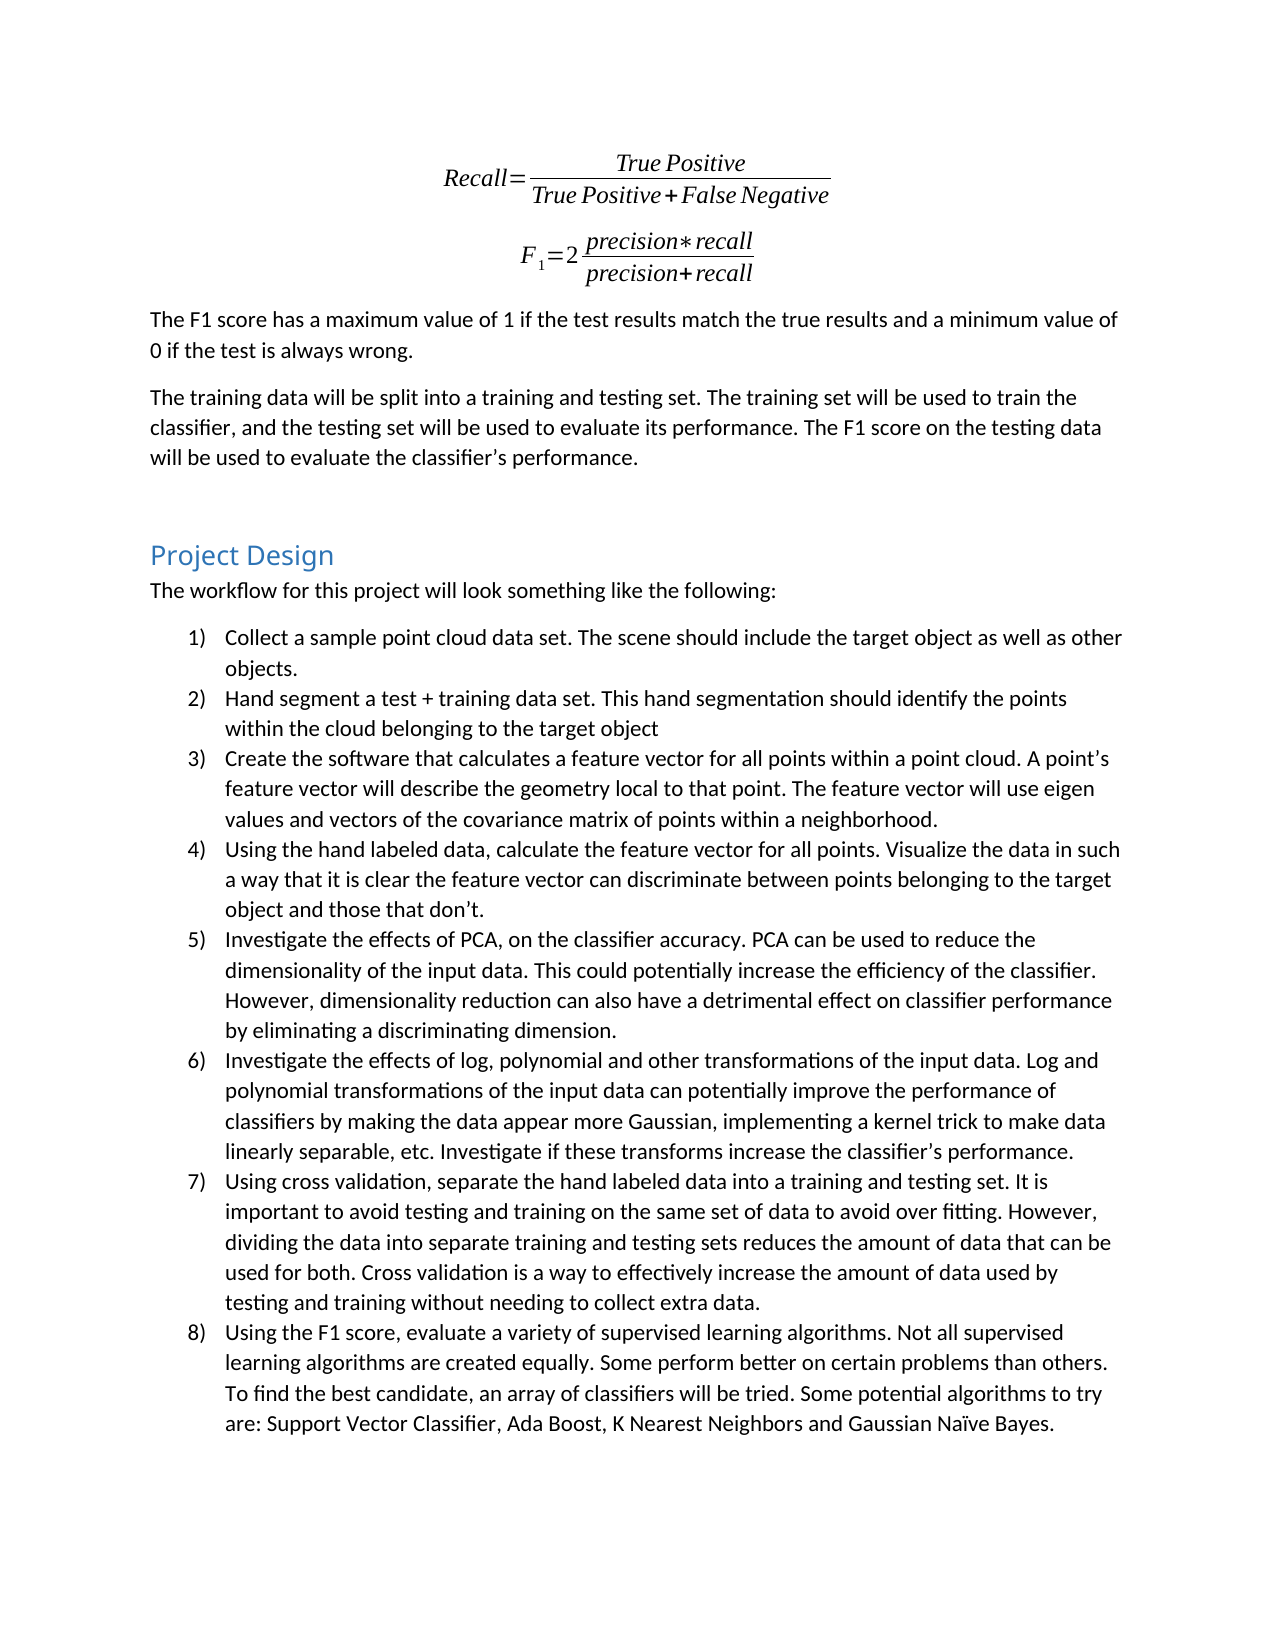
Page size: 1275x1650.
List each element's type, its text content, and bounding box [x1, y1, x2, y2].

subtitle Project Design [150, 537, 1125, 574]
list Using the hand labeled data, calculate the feature vector for all points. Visualize the data in such a way that it is clear the feature vector can discriminate between points belonging to the target object and those that don’t. [187, 835, 1125, 923]
list Investigate the effects of log, polynomial and other transformations of the input data. Log and polynomial transformations of the input data can potentially improve the performance of classifiers by making the data appear more Gaussian, implementing a kernel trick to make data linearly separable, etc. Investigate if these transforms increase the classifier’s performance. [187, 1046, 1125, 1165]
list Investigate the effects of PCA, on the classifier accuracy. PCA can be used to reduce the dimensionality of the input data. This could potentially increase the efficiency of the classifier. However, dimensionality reduction can also have a detrimental effect on classifier performance by eliminating a discriminating dimension. [187, 926, 1125, 1044]
text The F1 score has a maximum value of 1 if the test results match the true results and a minimum value of 0 if the test is always wrong. [150, 306, 1125, 364]
list Hand segment a test + training data set. This hand segmentation should identify the points within the cloud belonging to the target object [187, 684, 1125, 742]
text The workflow for this project will look something like the following: [150, 577, 1125, 605]
text The training data will be split into a training and testing set. The training set will be used to train the classifier, and the testing set will be used to evaluate its performance. The F1 score on the testing data will be used to evaluate the classifier’s performance. [150, 383, 1125, 471]
list Create the software that calculates a feature vector for all points within a point cloud. A point’s feature vector will describe the geometry local to that point. The feature vector will use eigen values and vectors of the covariance matrix of points within a neighborhood. [187, 744, 1125, 833]
list Using cross validation, separate the hand labeled data into a training and testing set. It is important to avoid testing and training on the same set of data to avoid over fitting. However, dividing the data into separate training and testing sets reduces the amount of data that can be used for both. Cross validation is a way to effectively increase the amount of data used by testing and training without needing to collect extra data. [187, 1167, 1125, 1316]
list Collect a sample point cloud data set. The scene should include the target object as well as other objects. [187, 623, 1125, 682]
list Using the F1 score, evaluate a variety of supervised learning algorithms. Not all supervised learning algorithms are created equally. Some perform better on certain problems than others. To find the best candidate, an array of classifiers will be tried. Some potential algorithms to try are: Support Vector Classifier, Ada Boost, K Nearest Neighbors and Gaussian Naïve Bayes. [187, 1318, 1125, 1437]
